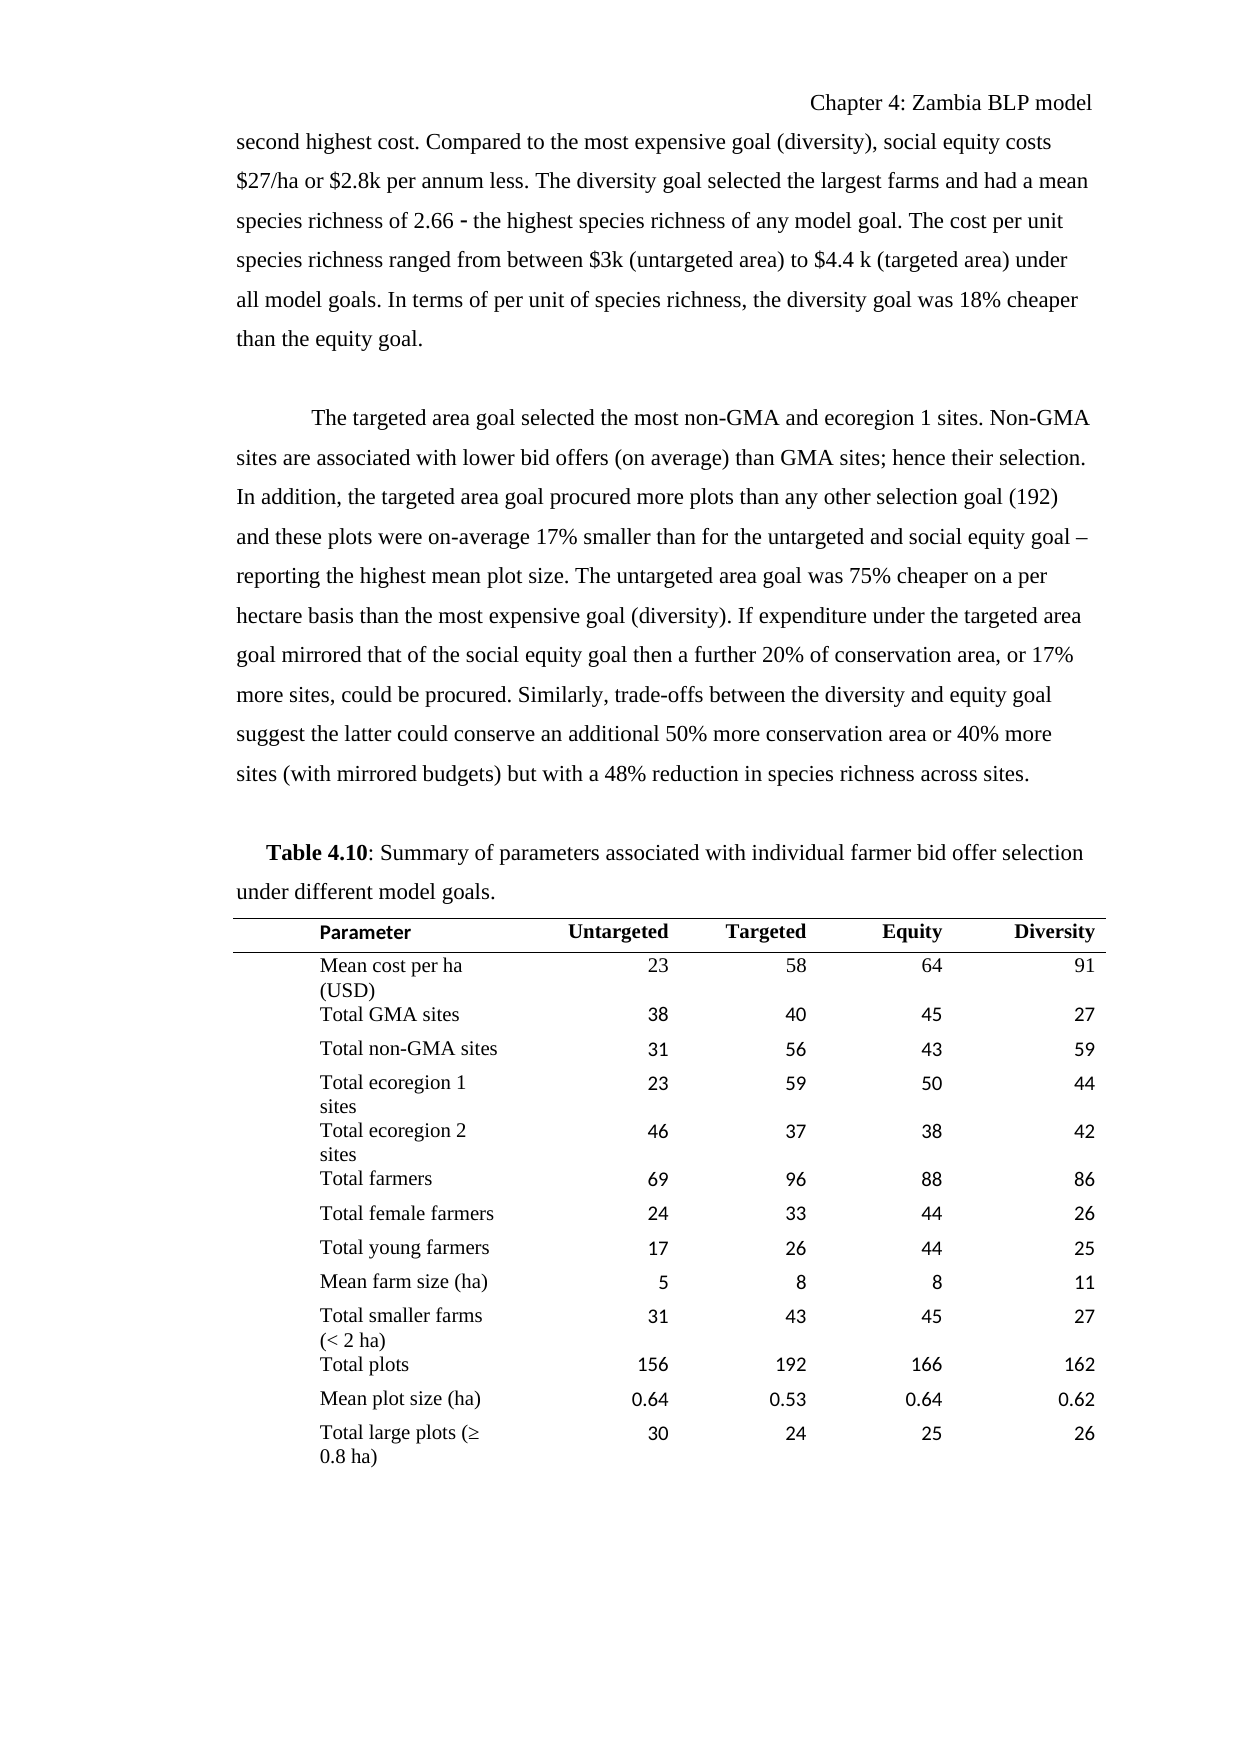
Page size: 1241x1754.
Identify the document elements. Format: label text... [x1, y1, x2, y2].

table_cell 45 [818, 1002, 953, 1036]
table_cell 45 [818, 1304, 953, 1352]
table_cell 37 [680, 1118, 817, 1166]
table_cell Total smaller farms (< 2 ha) [233, 1304, 517, 1352]
table_cell 192 [680, 1352, 817, 1386]
table_cell 23 [517, 1070, 680, 1118]
table_cell 23 [517, 953, 680, 1002]
table_cell 91 [954, 953, 1106, 1002]
table_cell Mean cost per ha (USD) [233, 953, 517, 1002]
table_cell 58 [680, 953, 817, 1002]
table_cell 26 [680, 1235, 817, 1269]
table_cell 0.62 [954, 1386, 1106, 1420]
table_header Targeted [680, 919, 817, 952]
table_cell 44 [818, 1201, 953, 1235]
table_cell Total ecoregion 2 sites [233, 1118, 517, 1166]
table_header Parameter [233, 919, 517, 952]
table_cell 44 [818, 1235, 953, 1269]
table_cell 88 [818, 1166, 953, 1201]
table_cell Total farmers [233, 1166, 517, 1201]
table_cell 30 [517, 1420, 680, 1468]
table_cell 33 [680, 1201, 817, 1235]
table_cell 8 [818, 1269, 953, 1303]
table_cell Total non-GMA sites [233, 1036, 517, 1070]
table_cell 0.64 [517, 1386, 680, 1420]
table_cell Total large plots (≥ 0.8 ha) [233, 1420, 517, 1468]
table_cell 25 [954, 1235, 1106, 1269]
table_cell 86 [954, 1166, 1106, 1201]
table_cell 24 [517, 1201, 680, 1235]
table_cell 24 [680, 1420, 817, 1468]
table_header Untargeted [517, 919, 680, 952]
table_cell Total plots [233, 1352, 517, 1386]
table_cell 0.64 [818, 1386, 953, 1420]
table_cell Total GMA sites [233, 1002, 517, 1036]
table_cell 50 [818, 1070, 953, 1118]
table_cell Mean plot size (ha) [233, 1386, 517, 1420]
table_header Equity [818, 919, 953, 952]
table_cell 11 [954, 1269, 1106, 1303]
table_cell 26 [954, 1420, 1106, 1468]
table_cell 156 [517, 1352, 680, 1386]
table_cell 38 [818, 1118, 953, 1166]
table_cell 166 [818, 1352, 953, 1386]
table_cell Mean farm size (ha) [233, 1269, 517, 1303]
table_cell 31 [517, 1304, 680, 1352]
table_cell 46 [517, 1118, 680, 1166]
table_cell 56 [680, 1036, 817, 1070]
table_cell 38 [517, 1002, 680, 1036]
table_cell 59 [680, 1070, 817, 1118]
table_cell 25 [818, 1420, 953, 1468]
table_cell 8 [680, 1269, 817, 1303]
table_cell 42 [954, 1118, 1106, 1166]
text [236, 128, 1092, 352]
table_cell 64 [818, 953, 953, 1002]
table_cell 69 [517, 1166, 680, 1201]
table_cell Total ecoregion 1 sites [233, 1070, 517, 1118]
table_cell 27 [954, 1304, 1106, 1352]
table_cell 17 [517, 1235, 680, 1269]
table_cell 40 [680, 1002, 817, 1036]
table_cell Total young farmers [233, 1235, 517, 1269]
table_cell 59 [954, 1036, 1106, 1070]
table_cell 5 [517, 1269, 680, 1303]
table_cell 44 [954, 1070, 1106, 1118]
table_cell 43 [818, 1036, 953, 1070]
table_header Diversity [954, 919, 1106, 952]
table_cell Total female farmers [233, 1201, 517, 1235]
table_cell 0.53 [680, 1386, 817, 1420]
table_cell 162 [954, 1352, 1106, 1386]
table_cell 43 [680, 1304, 817, 1352]
table_cell 96 [680, 1166, 817, 1201]
table_cell 31 [517, 1036, 680, 1070]
table_cell 27 [954, 1002, 1106, 1036]
table_cell 26 [954, 1201, 1106, 1235]
text The targeted area goal selected the most non-GMA and ecoregion 1 sites. Non-GMA sites are associated with lower bid offers (on average) than GMA sites; hence their selection. In addition, the targeted area goal procured more plots than any other selection goal (192) and these plots were on-average 17% smaller than for the untargeted and social equity goal – reporting the highest mean plot size. The untargeted area goal was 75% cheaper on a per hectare basis than the most expensive goal (diversity). If expenditure under the targeted area goal mirrored that of the social equity goal then a further 20% of conservation area, or 17% more sites, could be procured. Similarly, trade-offs between the diversity and equity goal suggest the latter could conserve an additional 50% more conservation area or 40% more sites (with mirrored budgets) but with a 48% reduction in species richness across sites. [236, 404, 1092, 786]
